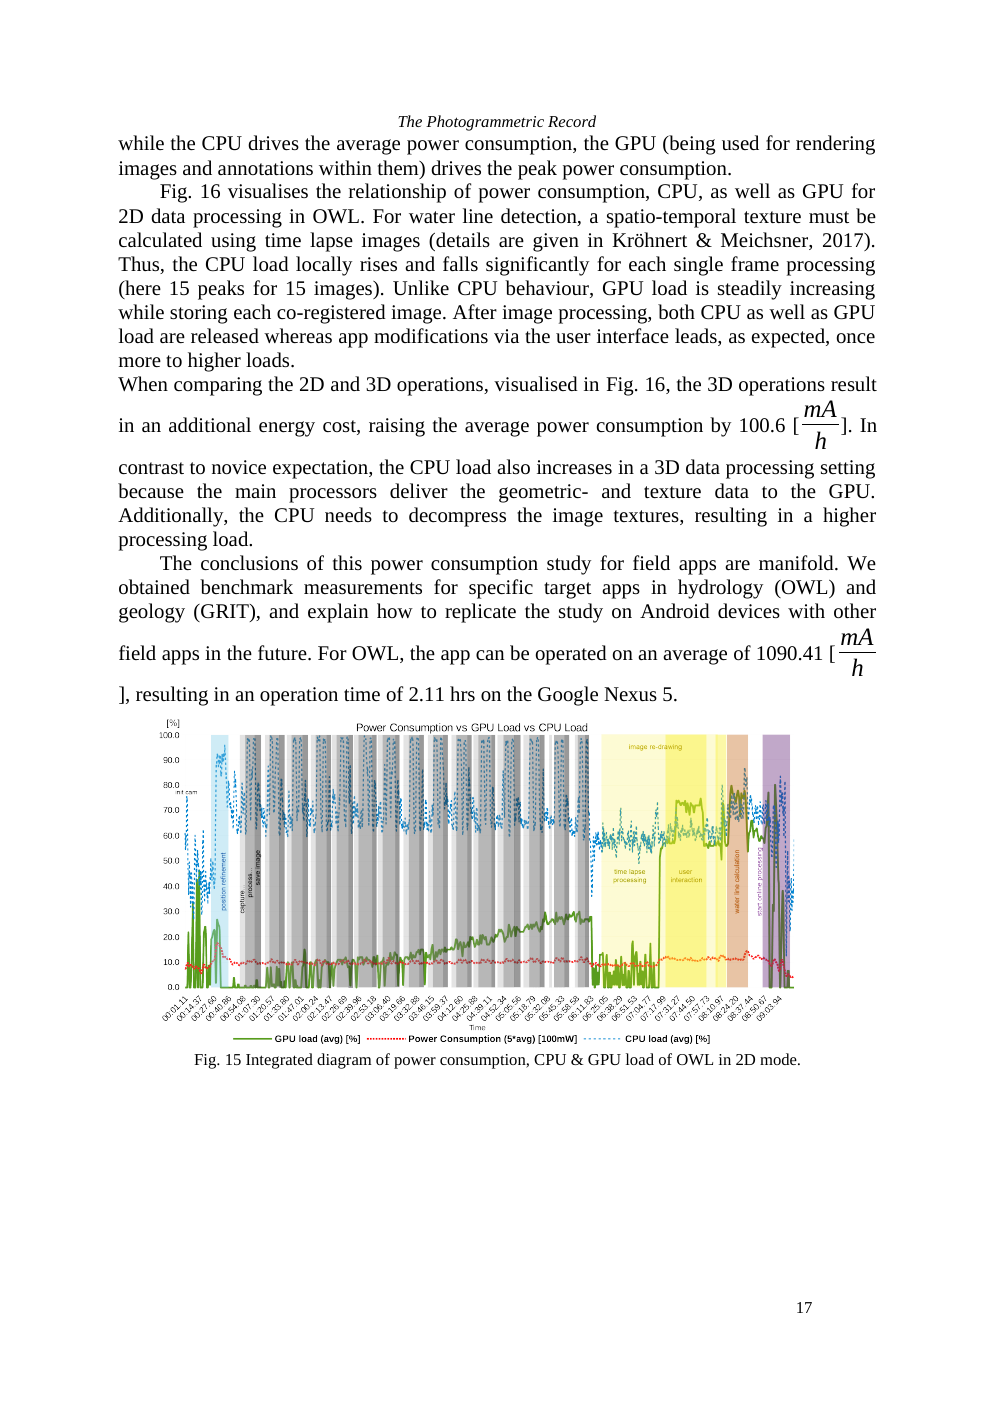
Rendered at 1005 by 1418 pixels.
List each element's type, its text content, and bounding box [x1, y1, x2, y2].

text Fig. 16 visualises the relationship of power consumption, CPU, as well as GPU for 2D data processing in OWL. For water line detection, a spatio-temporal texture must be calculated using time lapse images (details are given in Kröhnert & Meichsner, 2017). Thus, the CPU load locally rises and falls significantly for each single frame processing (here 15 peaks for 15 images). Unlike CPU behaviour, GPU load is steadily increasing while storing each co-registered image. After image processing, both CPU as well as GPU load are released whereas app modifications via the user interface leads, as expected, once more to higher loads. [118, 179, 877, 372]
text Fig. 15 Integrated diagram of power consumption, CPU & GPU load of OWL in 2D mode. [118, 1050, 877, 1069]
text The conclusions of this power consumption study for field apps are manifold. We obtained benchmark measurements for specific target apps in hydrology (OWL) and geology (GRIT), and explain how to replicate the study on Android devices with other field apps in the future. For OWL, the app can be operated on an average of 1090.41 [], resulting in an operation time of 2.11 hrs on the Google Nexus 5. [118, 551, 877, 706]
picture [159, 718, 795, 1044]
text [118, 131, 877, 179]
text When comparing the 2D and 3D operations, visualised in Fig. 16, the 3D operations result in an additional energy cost, raising the average power consumption by 100.6 []. In contrast to novice expectation, the CPU load also increases in a 3D data processing setting because the main processors deliver the geometric- and texture data to the GPU. Additionally, the CPU needs to decompress the image textures, resulting in a higher processing load. [118, 372, 877, 551]
